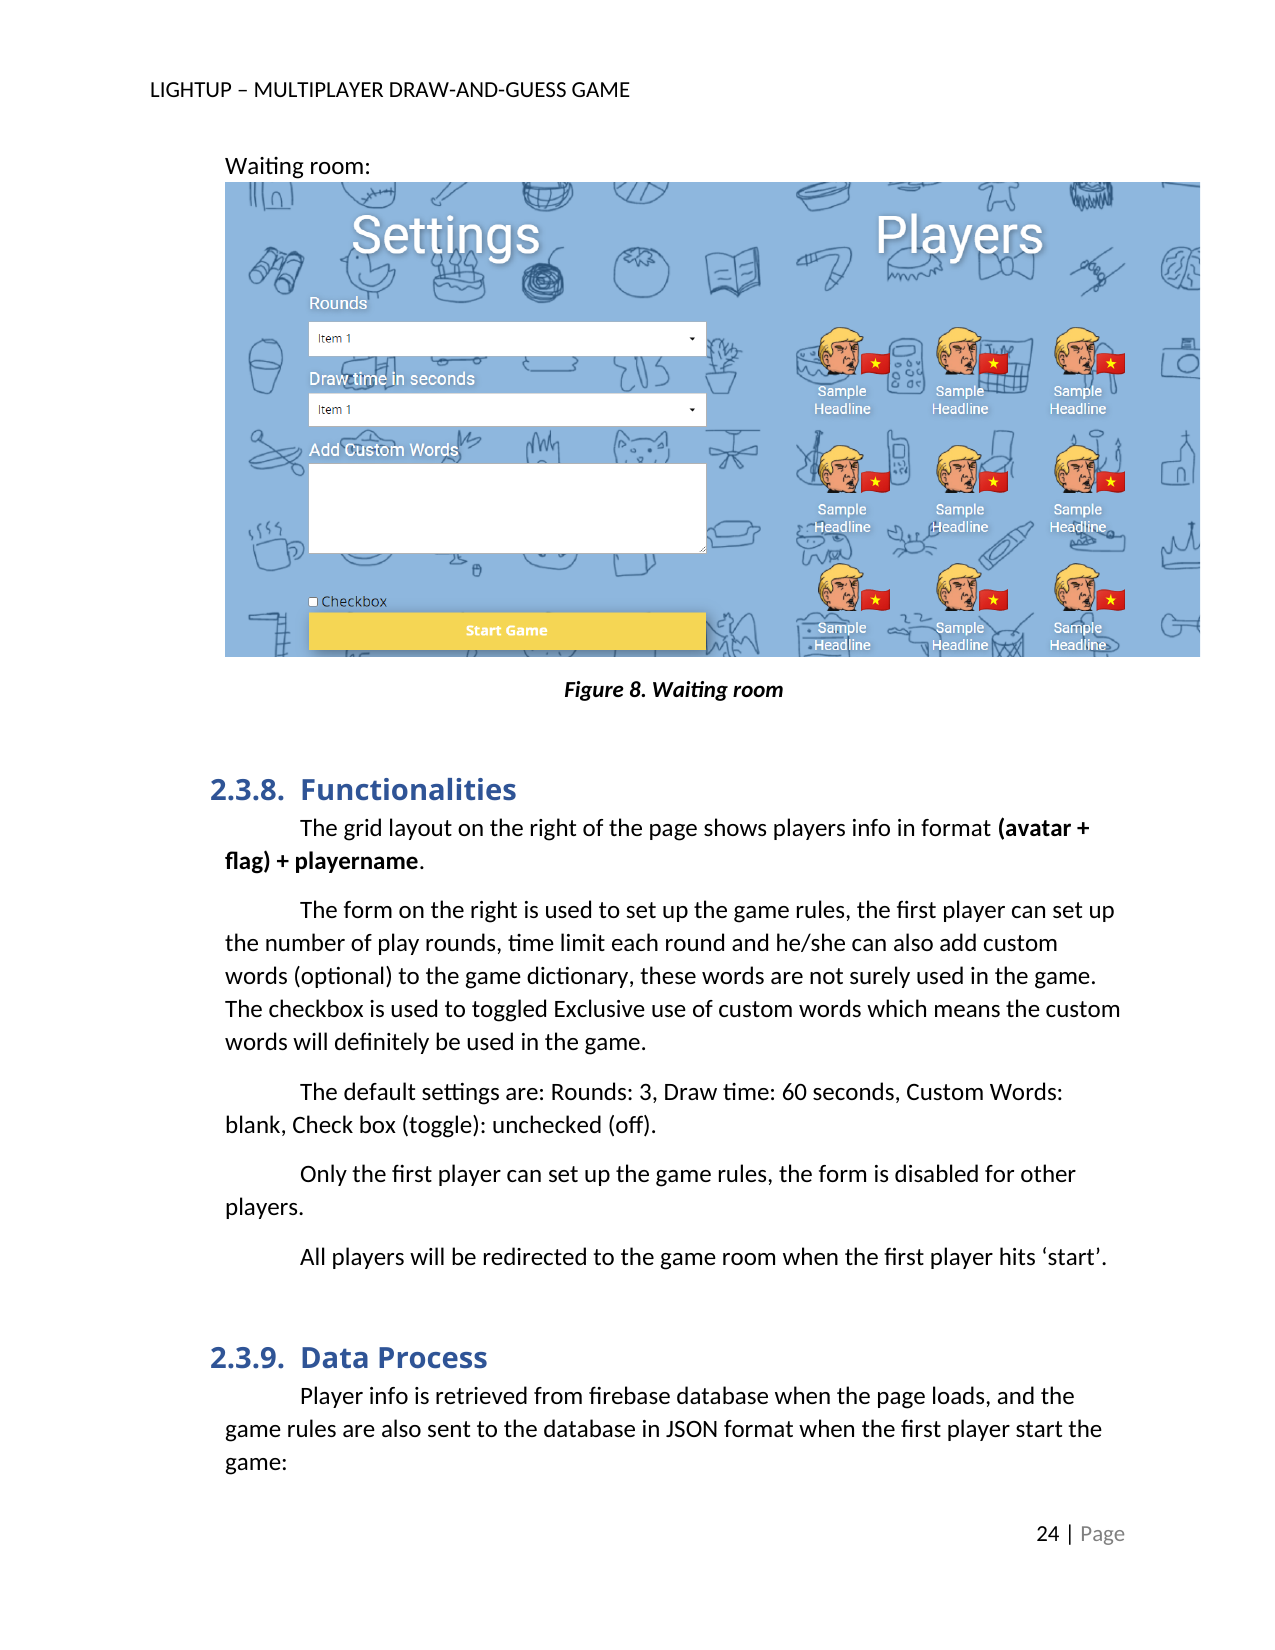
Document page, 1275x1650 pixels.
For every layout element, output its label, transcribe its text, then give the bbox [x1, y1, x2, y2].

subtitle Waiting room: [225, 150, 1125, 181]
subtitle Data Process [210, 1337, 1125, 1377]
text Figure 8. Waiting room [225, 676, 1125, 703]
text Player info is retrieved from firebase database when the page loads, and the game rules are also sent to the database in JSON format when the first player start the game: [225, 1380, 1125, 1476]
text The grid layout on the right of the page shows players info in format (avatar + flag) + playername. [225, 812, 1125, 876]
text All players will be redirected to the game room when the first player hits ‘start’. [225, 1241, 1125, 1271]
text The default settings are: Rounds: 3, Draw time: 60 seconds, Custom Words: blank, Check box (toggle): unchecked (off). [225, 1076, 1125, 1139]
subtitle Functionalities [210, 769, 1125, 809]
text Only the first player can set up the game rules, the form is disabled for other players. [225, 1158, 1125, 1222]
picture [225, 182, 1200, 657]
text The form on the right is used to set up the game rules, the first player can set up the number of play rounds, time limit each round and he/she can also add custom words (optional) to the game dictionary, these words are not surely used in the game. The checkbox is used to toggled Exclusive use of custom words which means the custom words will definitely be used in the game. [225, 894, 1125, 1057]
